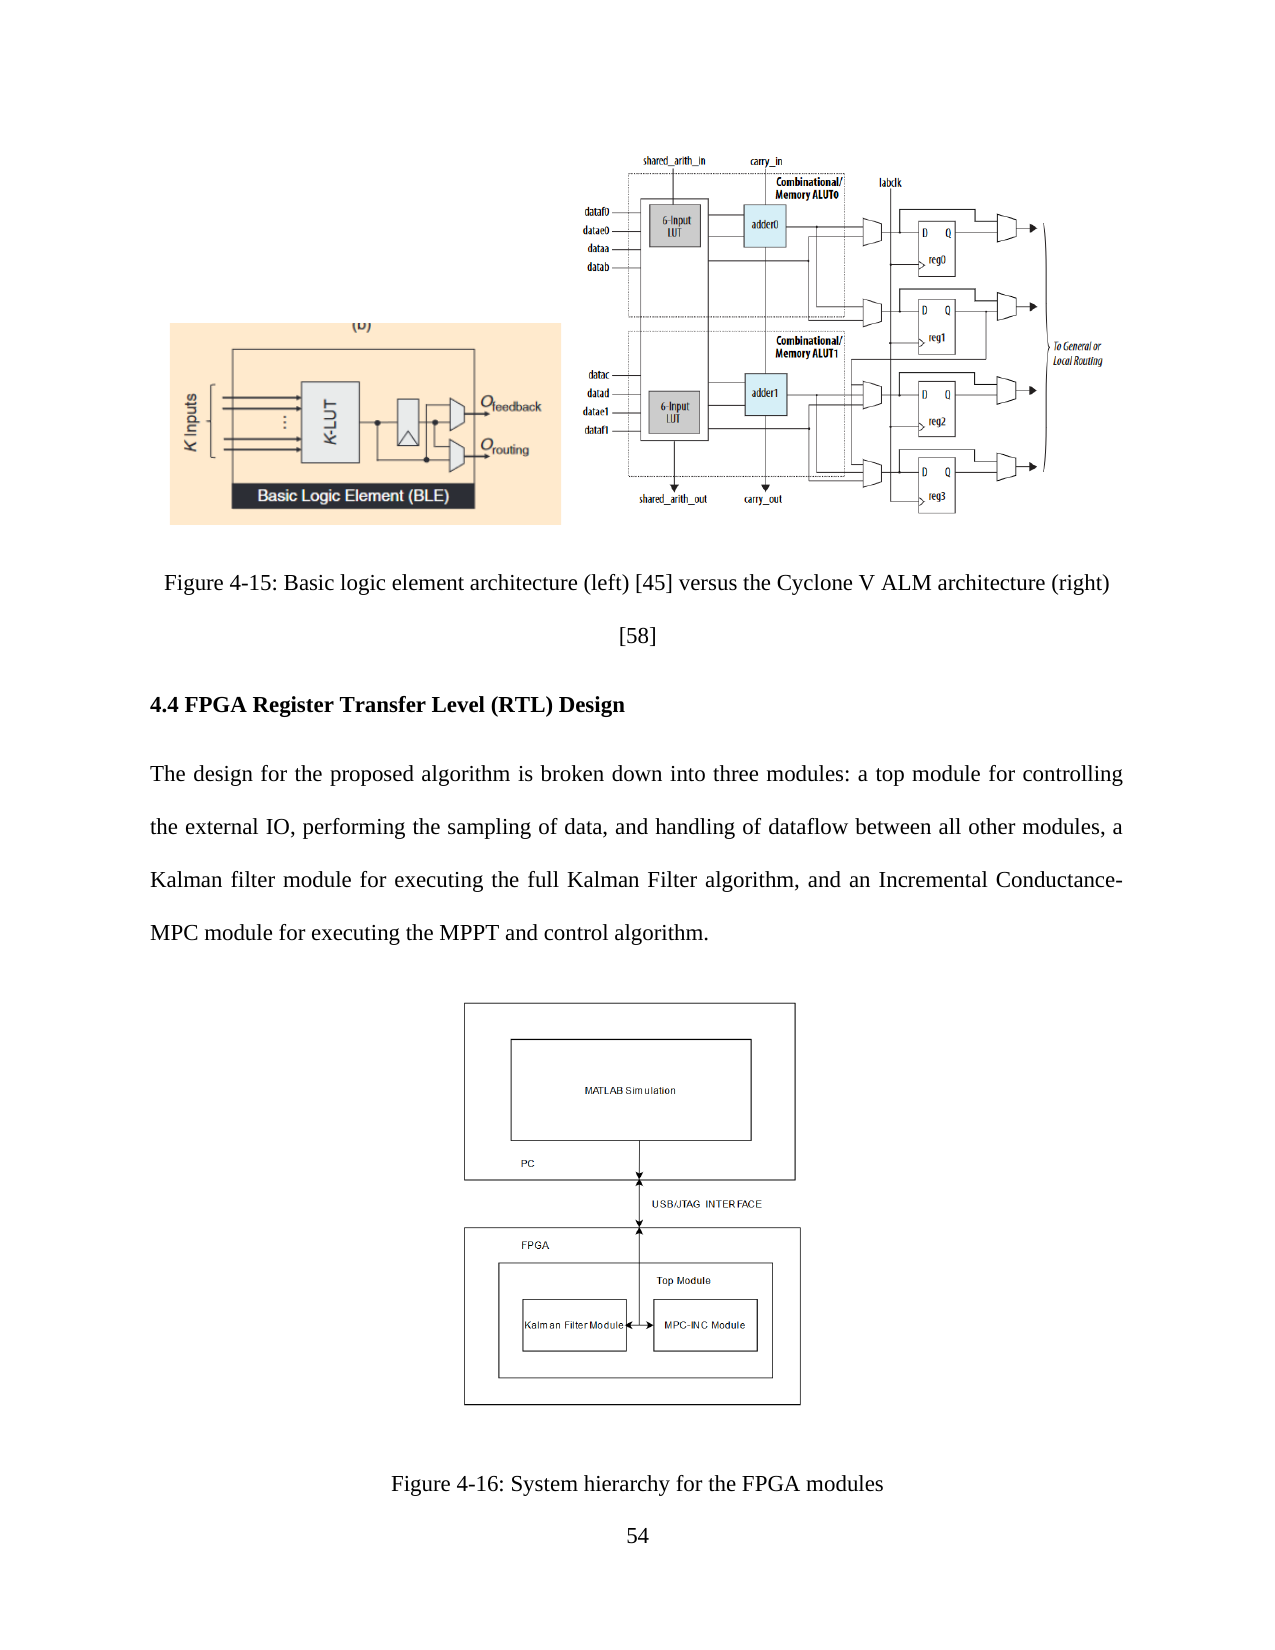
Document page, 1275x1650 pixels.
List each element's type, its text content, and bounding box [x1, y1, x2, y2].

picture [566, 150, 1125, 525]
text Figure 4-15: Basic logic element architecture (left) [45] versus the Cyclone V ALM architecture (right) [58] [150, 569, 1125, 648]
text 4.4 FPGA Register Transfer Level (RTL) Design [150, 691, 1125, 717]
text The design for the proposed algorithm is broken down into three modules: a top module for controlling the external IO, performing the sampling of data, and handling of dataflow between all other modules, a Kalman filter module for executing the full Kalman Filter algorithm, and an Incremental Conductance-MPC module for executing the MPPT and control algorithm. [150, 761, 1125, 945]
text Figure 4-16: System hierarchy for the FPGA modules [150, 1470, 1125, 1496]
picture [169, 323, 562, 525]
picture [435, 988, 840, 1426]
